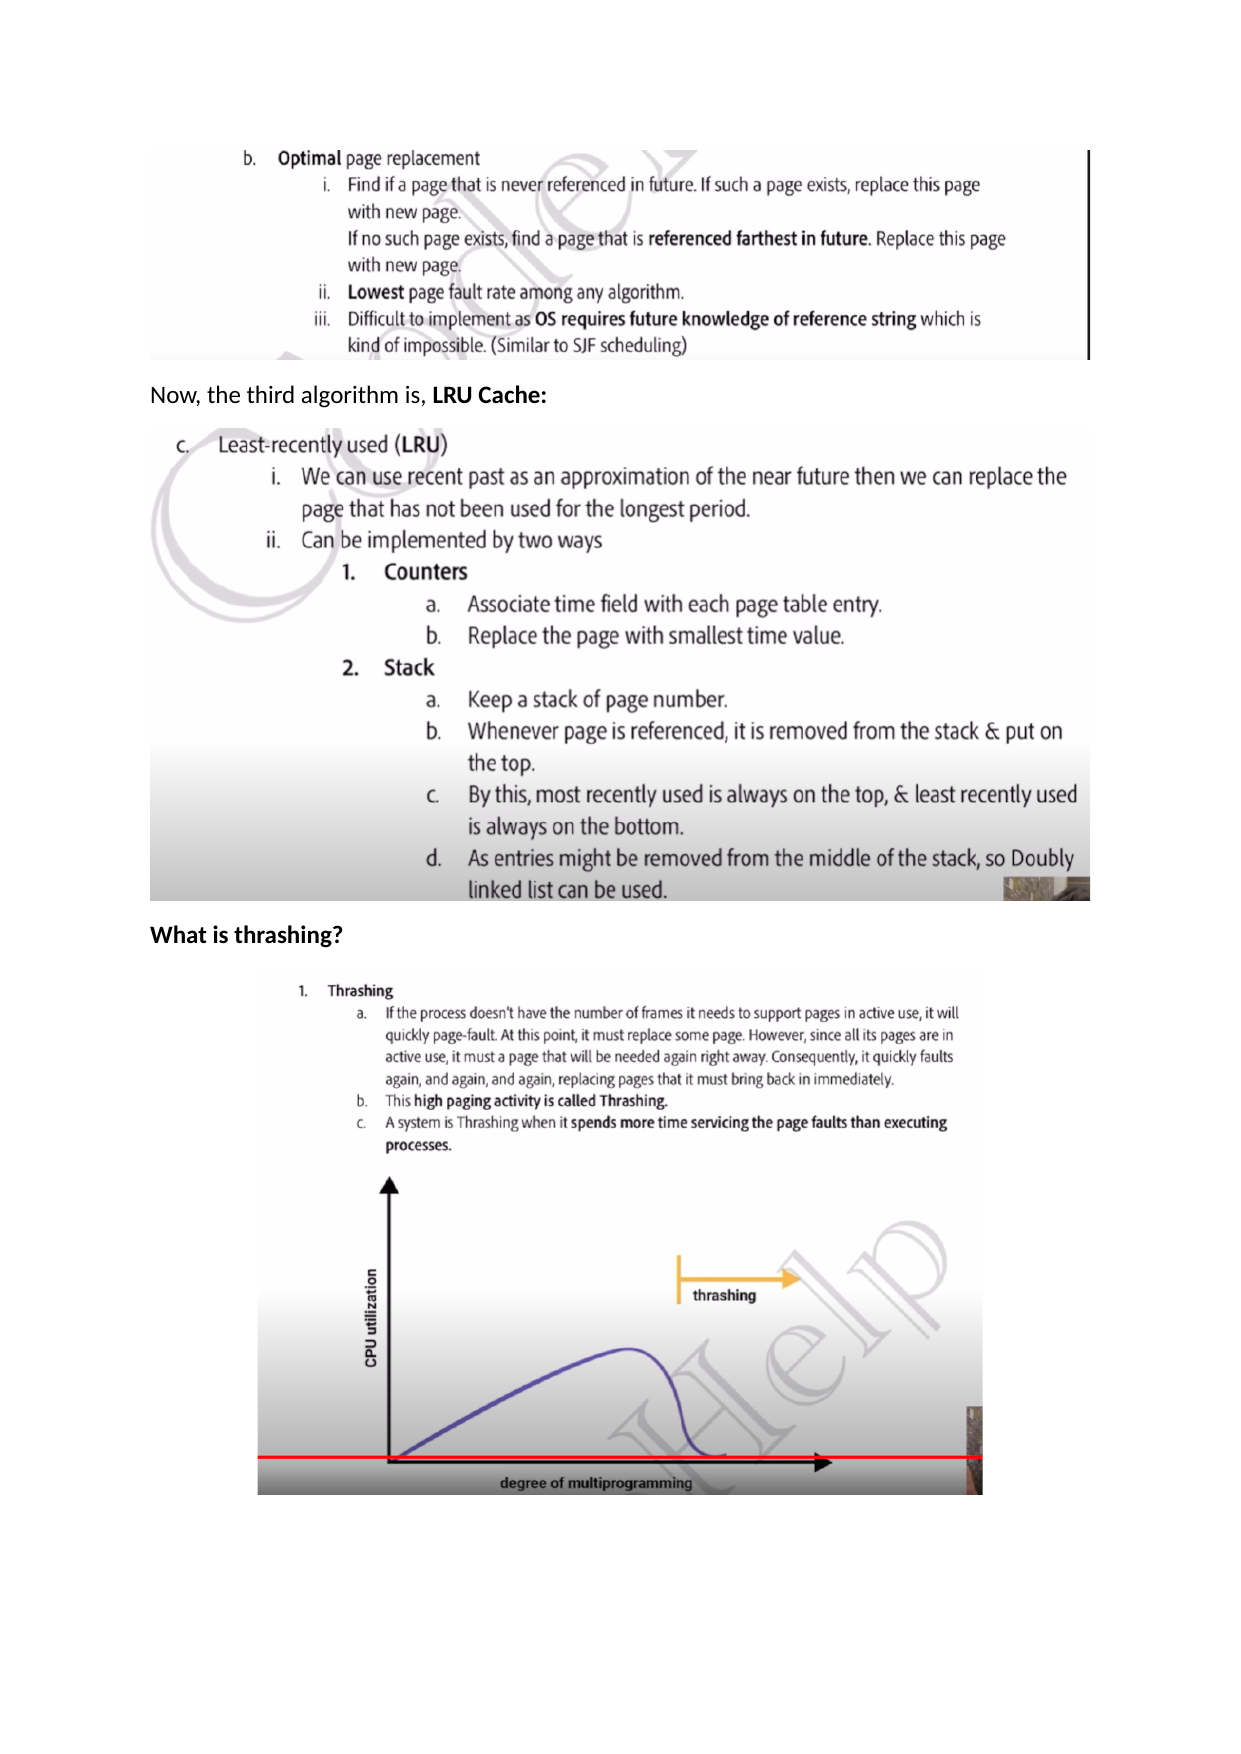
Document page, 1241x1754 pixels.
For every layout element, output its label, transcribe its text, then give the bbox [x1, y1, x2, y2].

picture [257, 968, 983, 1495]
picture [150, 428, 1091, 901]
picture [150, 150, 1091, 360]
text What is thrashing? [150, 919, 1090, 950]
text Now, the third algorithm is, LRU Cache: [150, 379, 1090, 409]
